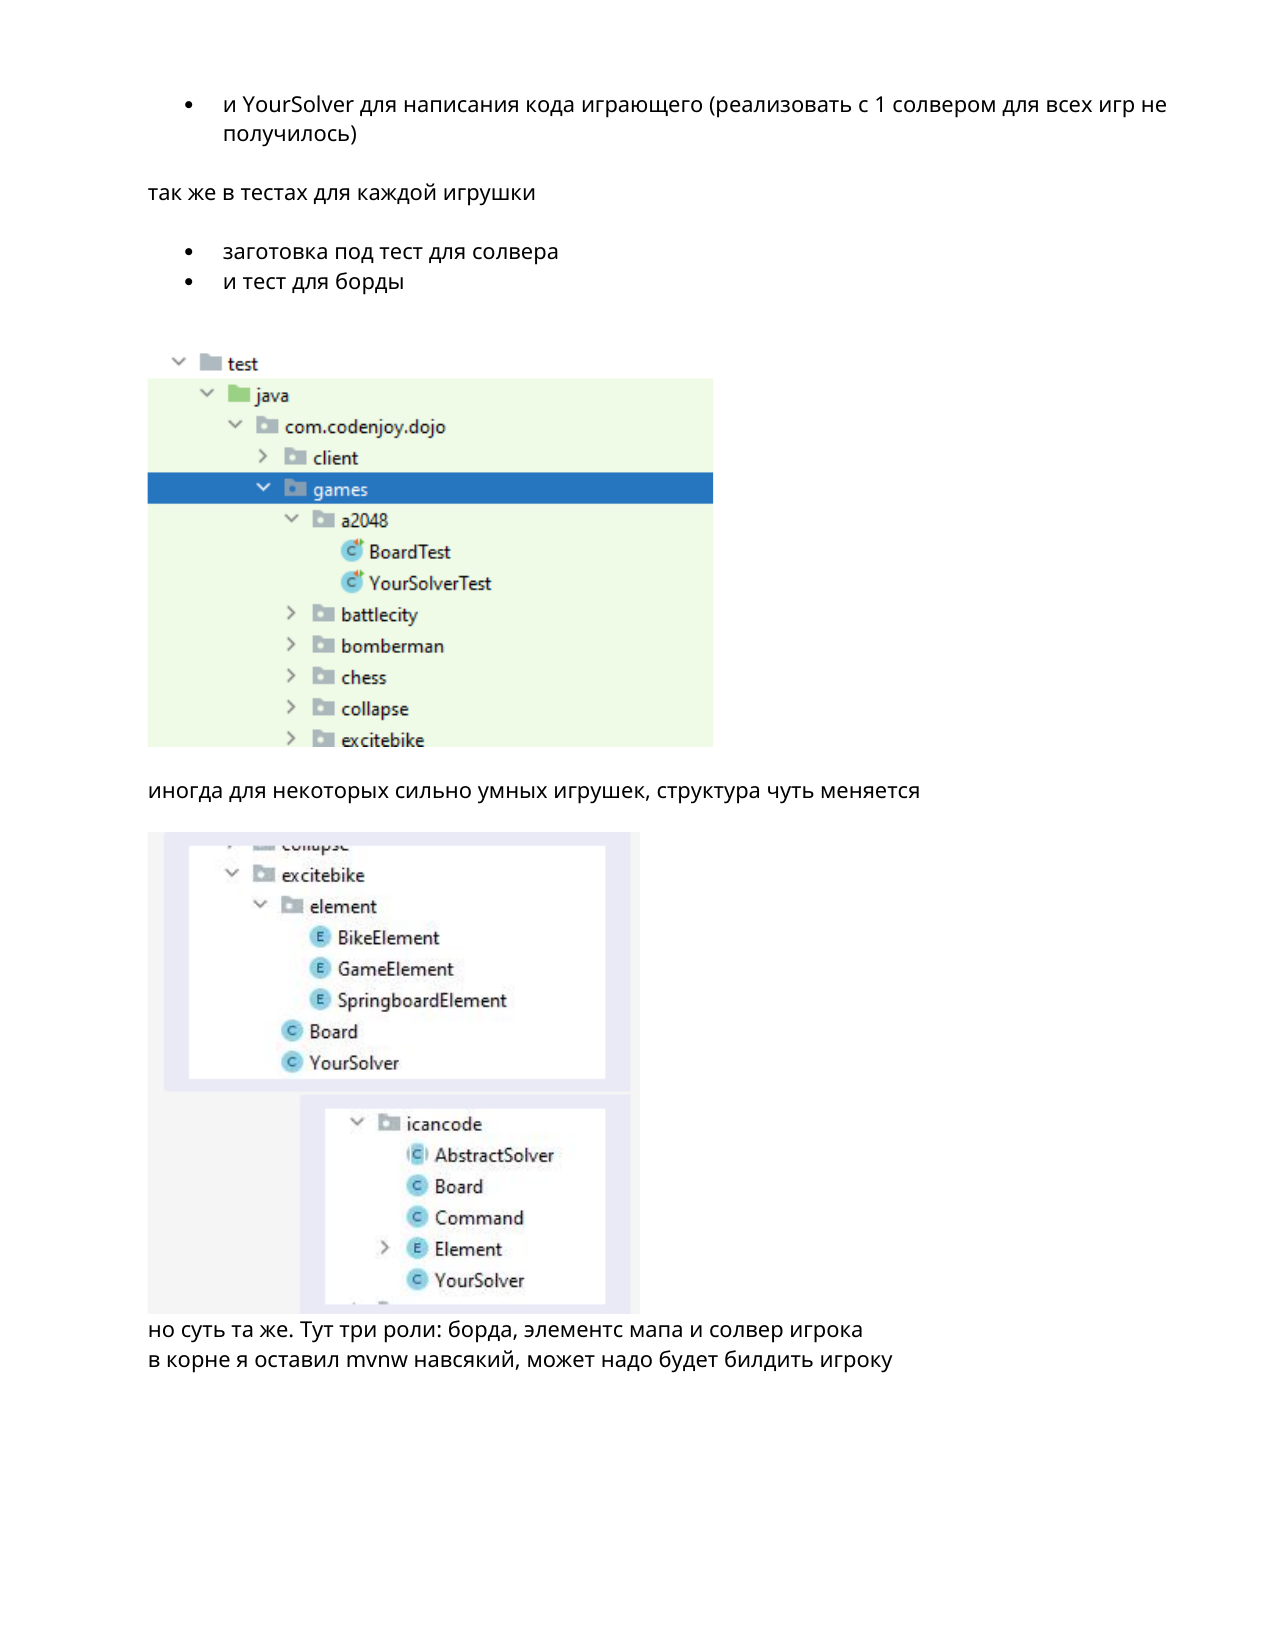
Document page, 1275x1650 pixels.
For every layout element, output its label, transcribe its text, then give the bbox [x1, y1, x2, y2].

text ​так же в тестах для каждой игрушки [148, 177, 1186, 207]
picture [147, 832, 640, 1314]
text ​в корне я оставил mvnw навсякий, может надо будет билдить игроку [148, 1344, 1186, 1373]
text но суть та же. Тут три роли: борда, элементс мапа и солвер игрока [148, 1314, 1186, 1344]
text иногда для некоторых сильно умных игрушек, структура чуть меняется [148, 775, 1186, 804]
picture [147, 353, 714, 747]
list и тест для борды [185, 266, 1186, 296]
list заготовка под тест для солвера [185, 236, 1186, 266]
list и YourSolver для написания кода играющего (реализовать с 1 солвером для всех игр не получилось) [185, 88, 1186, 148]
